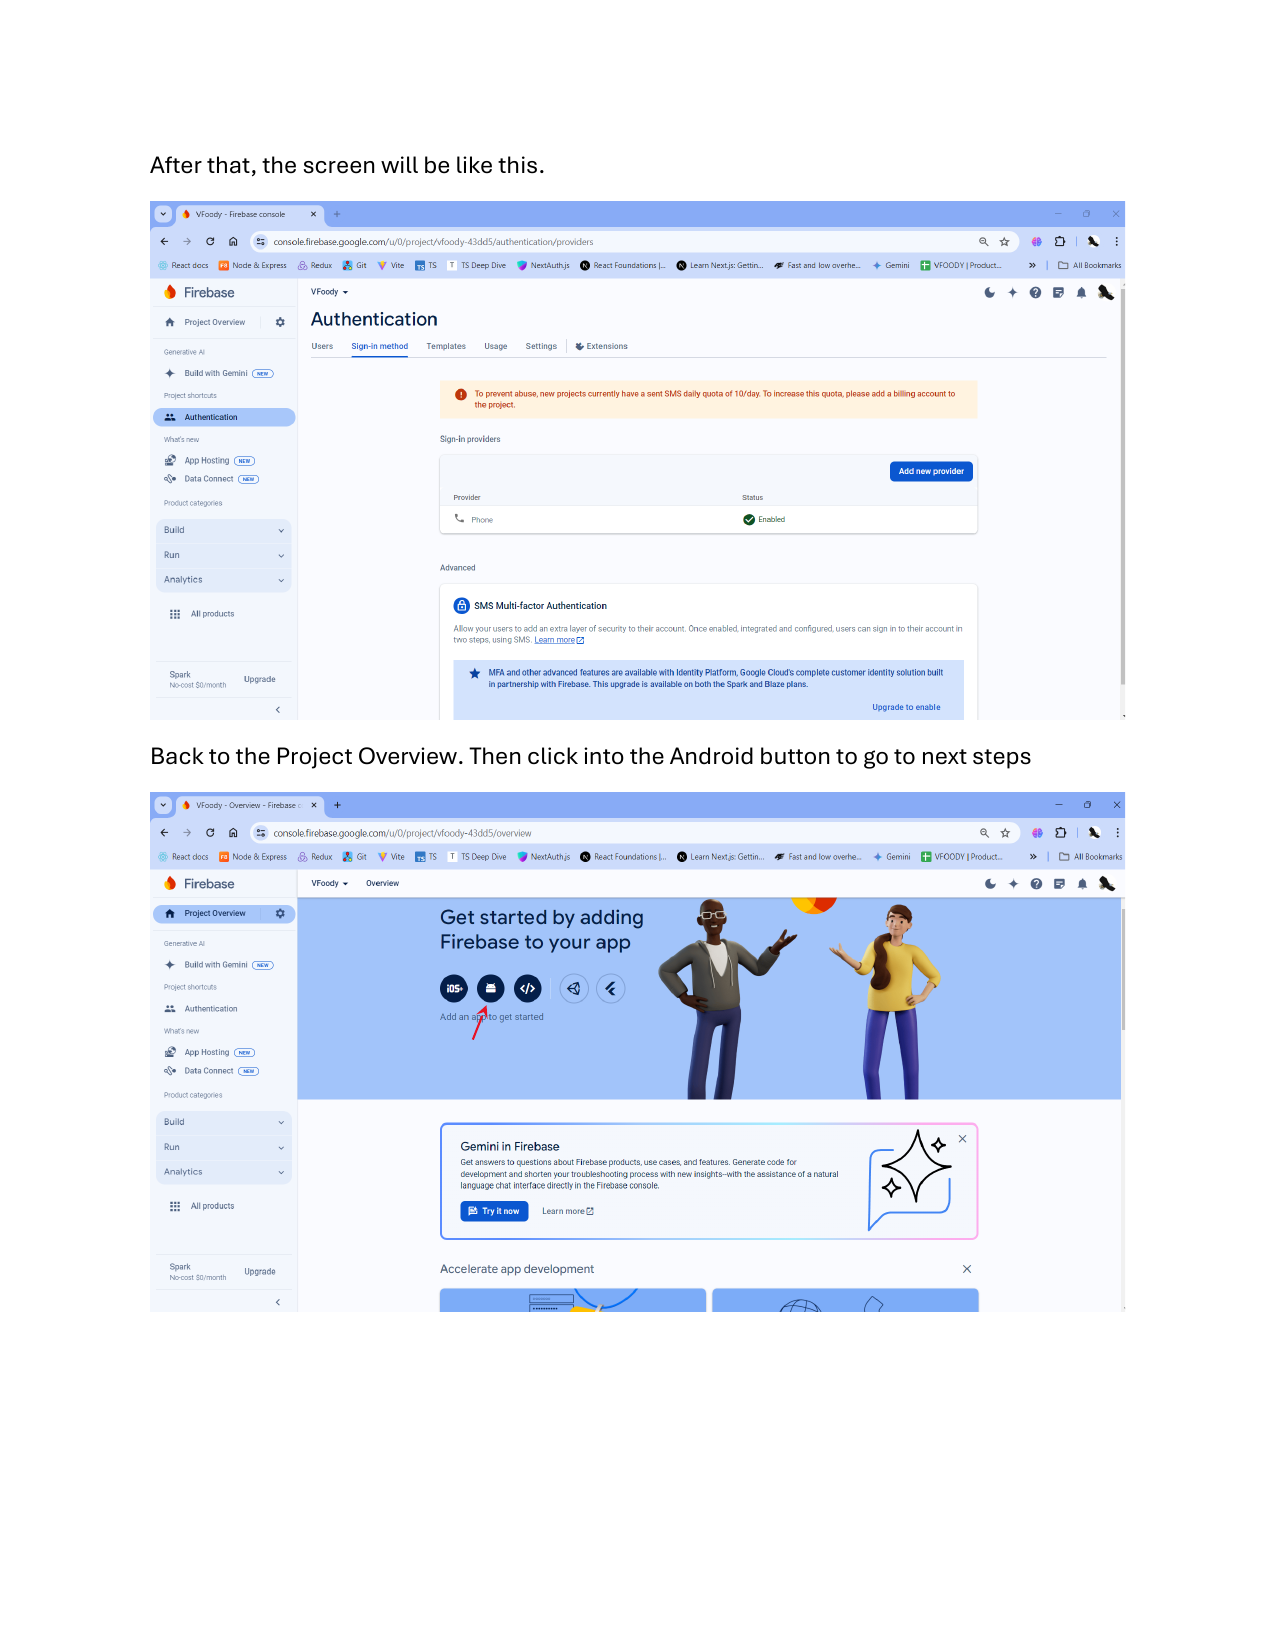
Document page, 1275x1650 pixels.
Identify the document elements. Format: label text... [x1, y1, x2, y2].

text After that, the screen will be like this. [150, 150, 1125, 181]
picture [150, 201, 1125, 720]
picture [150, 792, 1125, 1312]
text Back to the Project Overview. Then click into the Android button to go to next steps [150, 741, 1125, 772]
